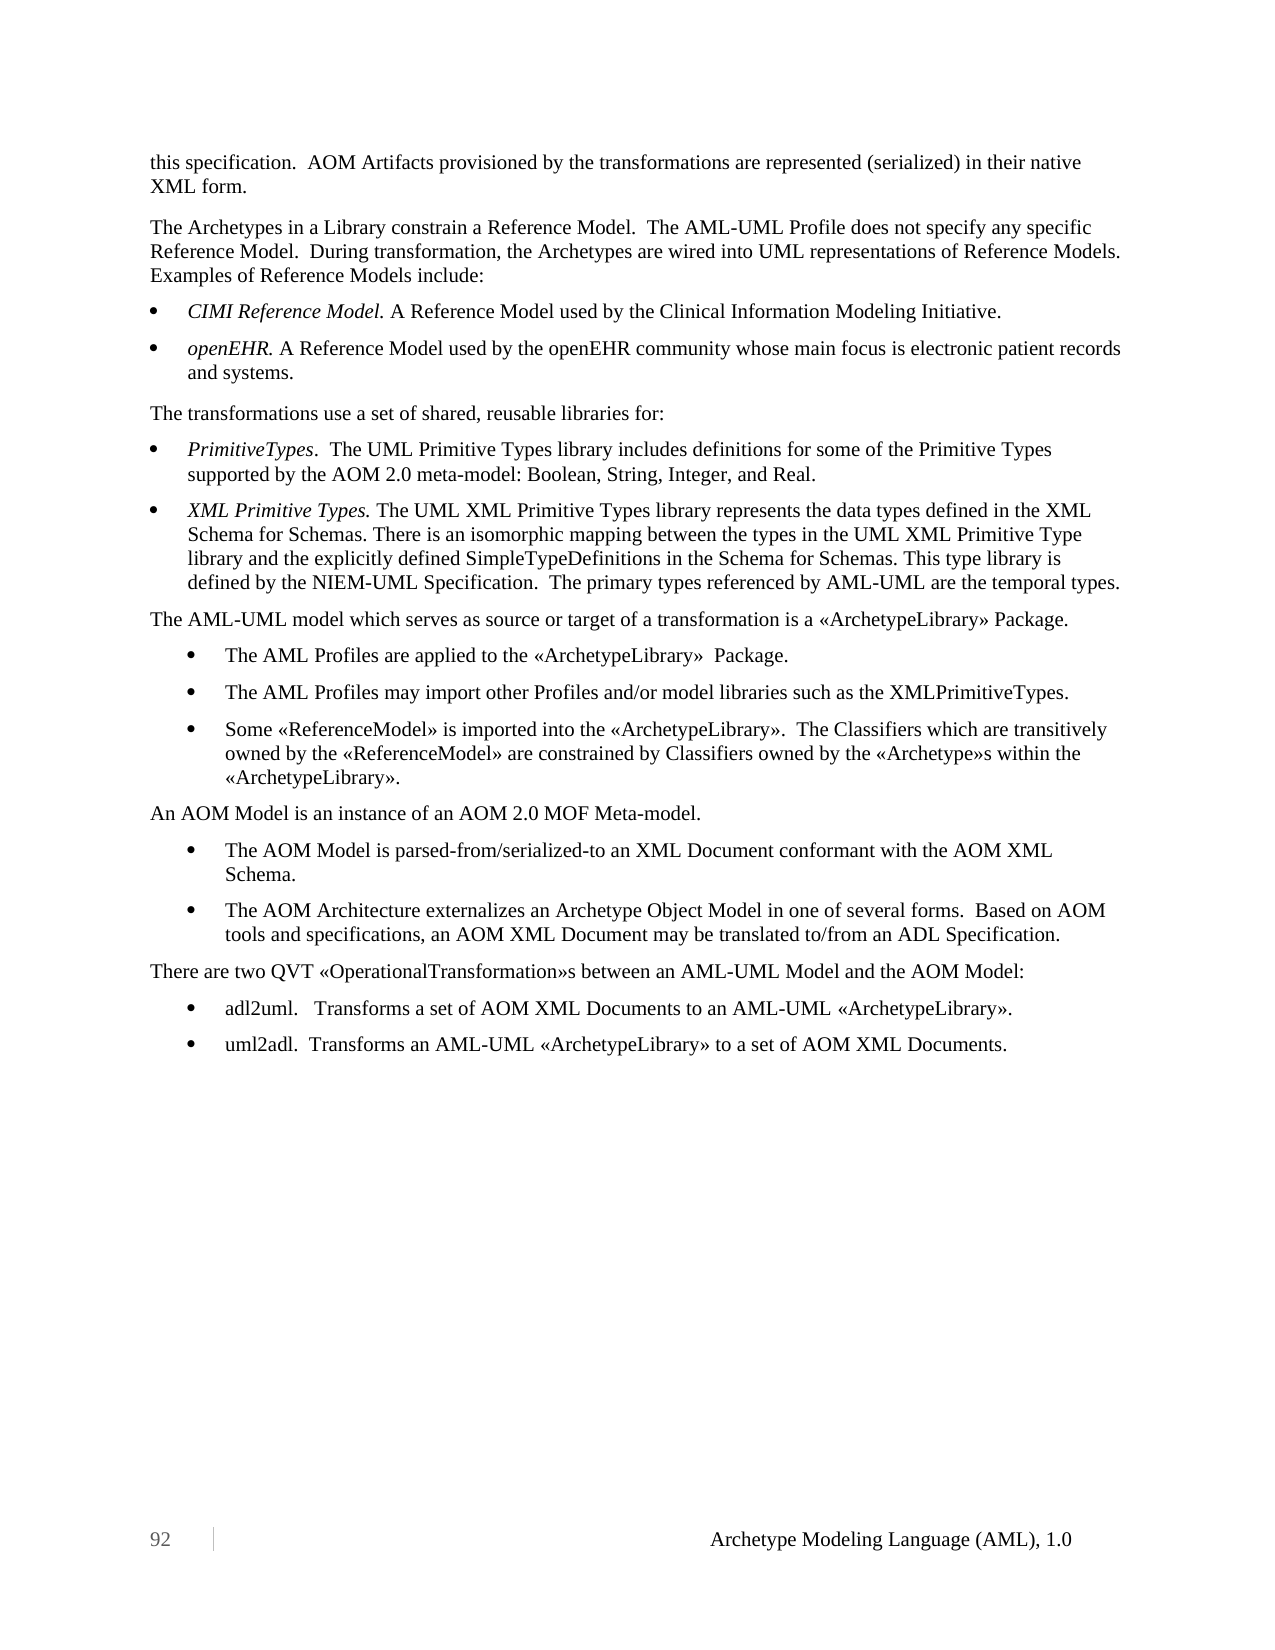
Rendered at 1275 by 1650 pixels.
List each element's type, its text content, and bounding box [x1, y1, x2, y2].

text XML Primitive Types. The UML XML Primitive Types library represents the data types defined in the XML Schema for Schemas. There is an isomorphic mapping between the types in the UML XML Primitive Type library and the explicitly defined SimpleTypeDefinitions in the Schema for Schemas. This type library is defined by the NIEM-UML Specification. The primary types referenced by AML-UML are the temporal types. [150, 498, 1125, 594]
list There are two QVT «OperationalTransformation»s between an AML-UML Model and the AOM Model: [150, 959, 1125, 983]
list Some «ReferenceModel» is imported into the «ArchetypeLibrary». The Classifiers which are transitively owned by the «ReferenceModel» are constrained by Classifiers owned by the «Archetype»s within the «ArchetypeLibrary». [187, 716, 1125, 789]
text The transformations use a set of shared, reusable libraries for: [150, 401, 1125, 425]
list An AOM Model is an instance of an AOM 2.0 MOF Meta-model. [150, 801, 1125, 825]
list The AOM Model is parsed-from/serialized-to an XML Document conformant with the AOM XML Schema. [187, 838, 1125, 886]
list The AOM Architecture externalizes an Archetype Object Model in one of several forms. Based on AOM tools and specifications, an AOM XML Document may be translated to/from an ADL Specification. [187, 898, 1125, 946]
list adl2uml. Transforms a set of AOM XML Documents to an AML-UML «ArchetypeLibrary». [187, 996, 1125, 1019]
list The AML Profiles are applied to the «ArchetypeLibrary» Package. [187, 643, 1125, 667]
text The Archetypes in a Library constrain a Reference Model. The AML-UML Profile does not specify any specific Reference Model. During transformation, the Archetypes are wired into UML representations of Reference Models. Examples of Reference Models include: [150, 215, 1125, 287]
text PrimitiveTypes. The UML Primitive Types library includes definitions for some of the Primitive Types supported by the AOM 2.0 meta-model: Boolean, String, Integer, and Real. [150, 437, 1125, 486]
list uml2adl. Transforms an AML-UML «ArchetypeLibrary» to a set of AOM XML Documents. [187, 1032, 1125, 1056]
list The AML-UML model which serves as source or target of a transformation is a «ArchetypeLibrary» Package. [150, 607, 1125, 631]
list The AML Profiles may import other Profiles and/or model libraries such as the XMLPrimitiveTypes. [187, 680, 1125, 704]
text openEHR. A Reference Model used by the openEHR community whose main focus is electronic patient records and systems. [150, 336, 1125, 384]
text CIMI Reference Model. A Reference Model used by the Clinical Information Modeling Initiative. [150, 299, 1125, 323]
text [150, 150, 1125, 198]
